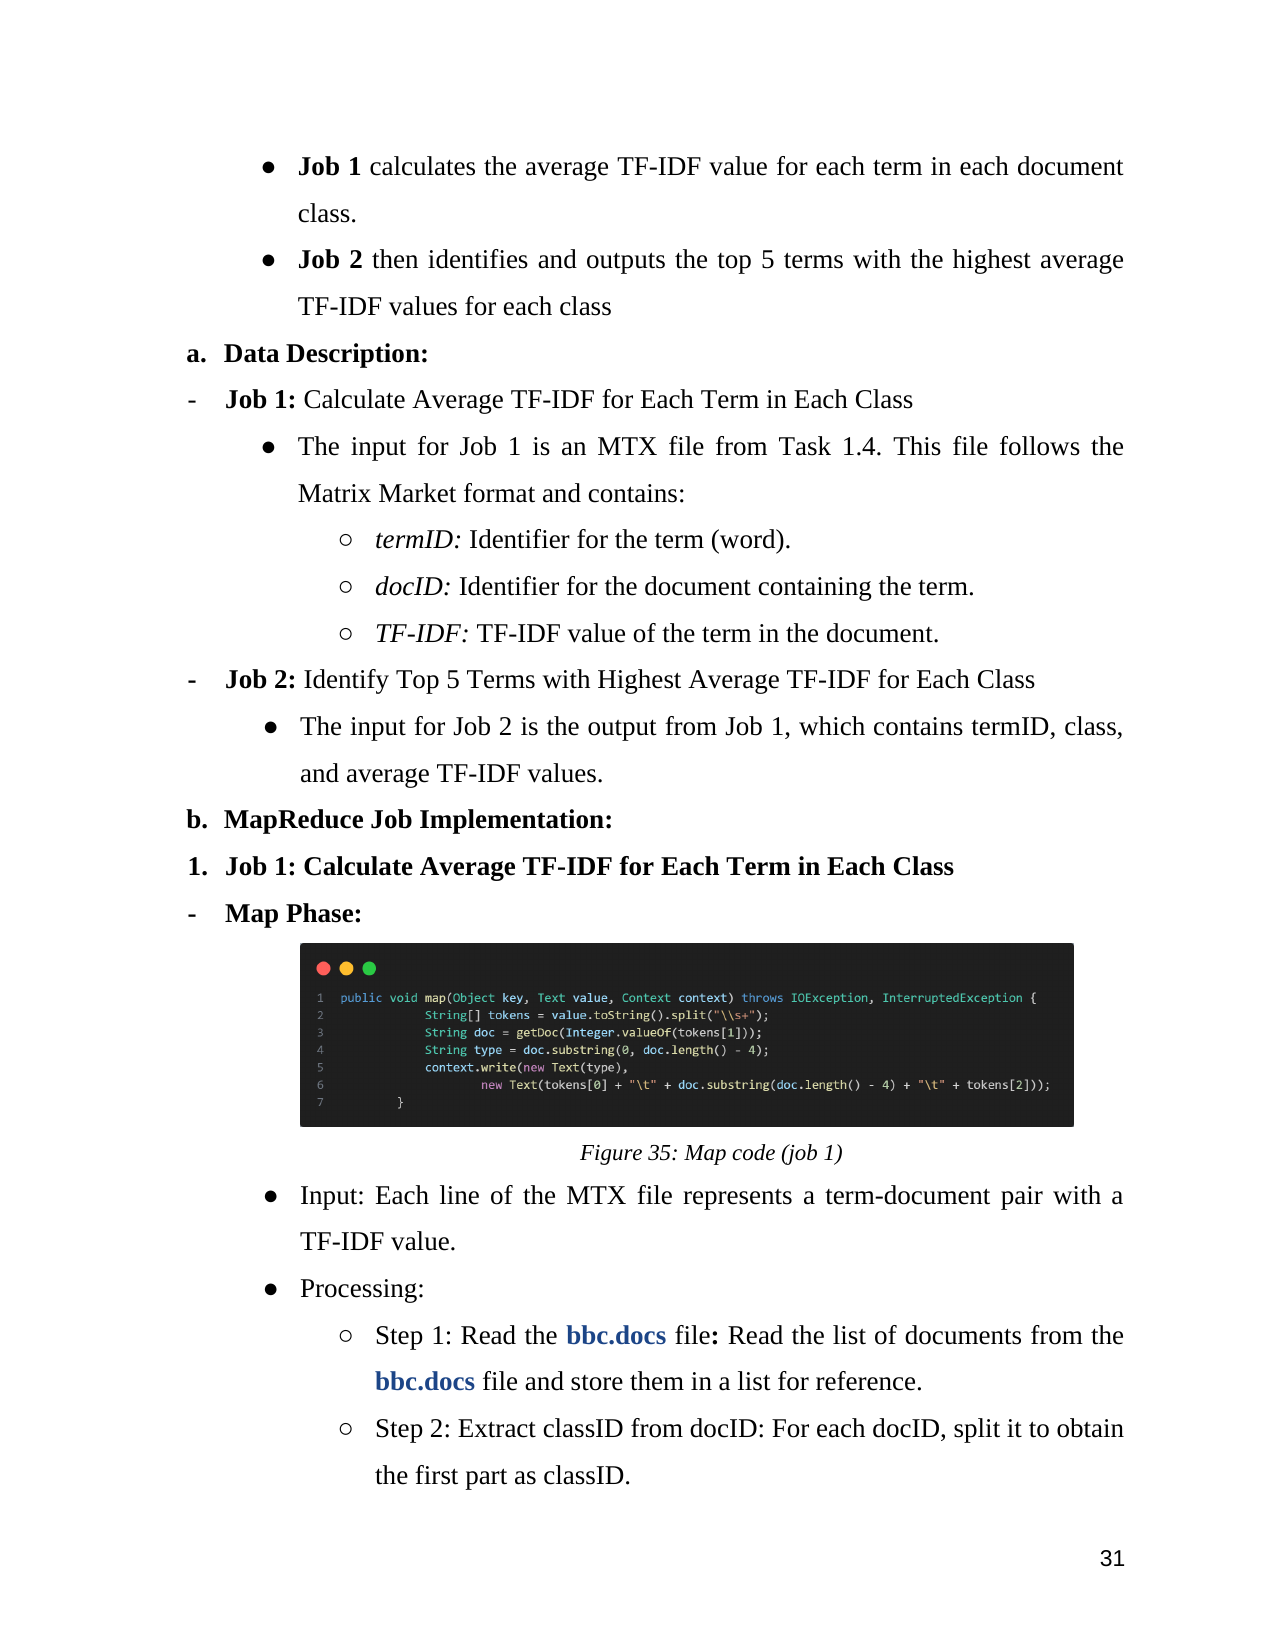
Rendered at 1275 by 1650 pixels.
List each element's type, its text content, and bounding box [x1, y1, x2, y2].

list The input for Job 1 is an MTX file from Task 1.4. This file follows the Matrix Market format and contains: [260, 430, 1125, 508]
list Input: Each line of the MTX file represents a term-document pair with a TF-IDF value. [262, 1179, 1125, 1257]
list Map Phase: [187, 897, 1125, 928]
list TF-IDF: TF-IDF value of the term in the document. [337, 617, 1125, 648]
list Job 2: Identify Top 5 Terms with Highest Average TF-IDF for Each Class [187, 663, 1125, 694]
list Step 2: Extract classID from docID: For each docID, split it to obtain the first part as classID. [337, 1412, 1125, 1490]
list Processing: [262, 1272, 1125, 1303]
list The input for Job 2 is the output from Job 1, which contains termID, class, and average TF-IDF values. [262, 710, 1125, 788]
list docID: Identifier for the document containing the term. [337, 570, 1125, 601]
list Job 1 calculates the average TF-IDF value for each term in each document class. [260, 150, 1125, 228]
list Job 1: Calculate Average TF-IDF for Each Term in Each Class [187, 383, 1125, 414]
list termID: Identifier for the term (word). [337, 523, 1125, 554]
list MapReduce Job Implementation: [186, 803, 1125, 834]
list Job 1: Calculate Average TF-IDF for Each Term in Each Class [187, 850, 1125, 881]
list Data Description: [186, 337, 1125, 368]
text Figure 35: Map code (job 1) [300, 1139, 1125, 1166]
picture [300, 943, 1074, 1127]
list Step 1: Read the bbc.docs file: Read the list of documents from the bbc.docs file and store them in a list for reference. [337, 1319, 1125, 1397]
list Job 2 then identifies and outputs the top 5 terms with the highest average TF-IDF values for each class [260, 243, 1125, 321]
